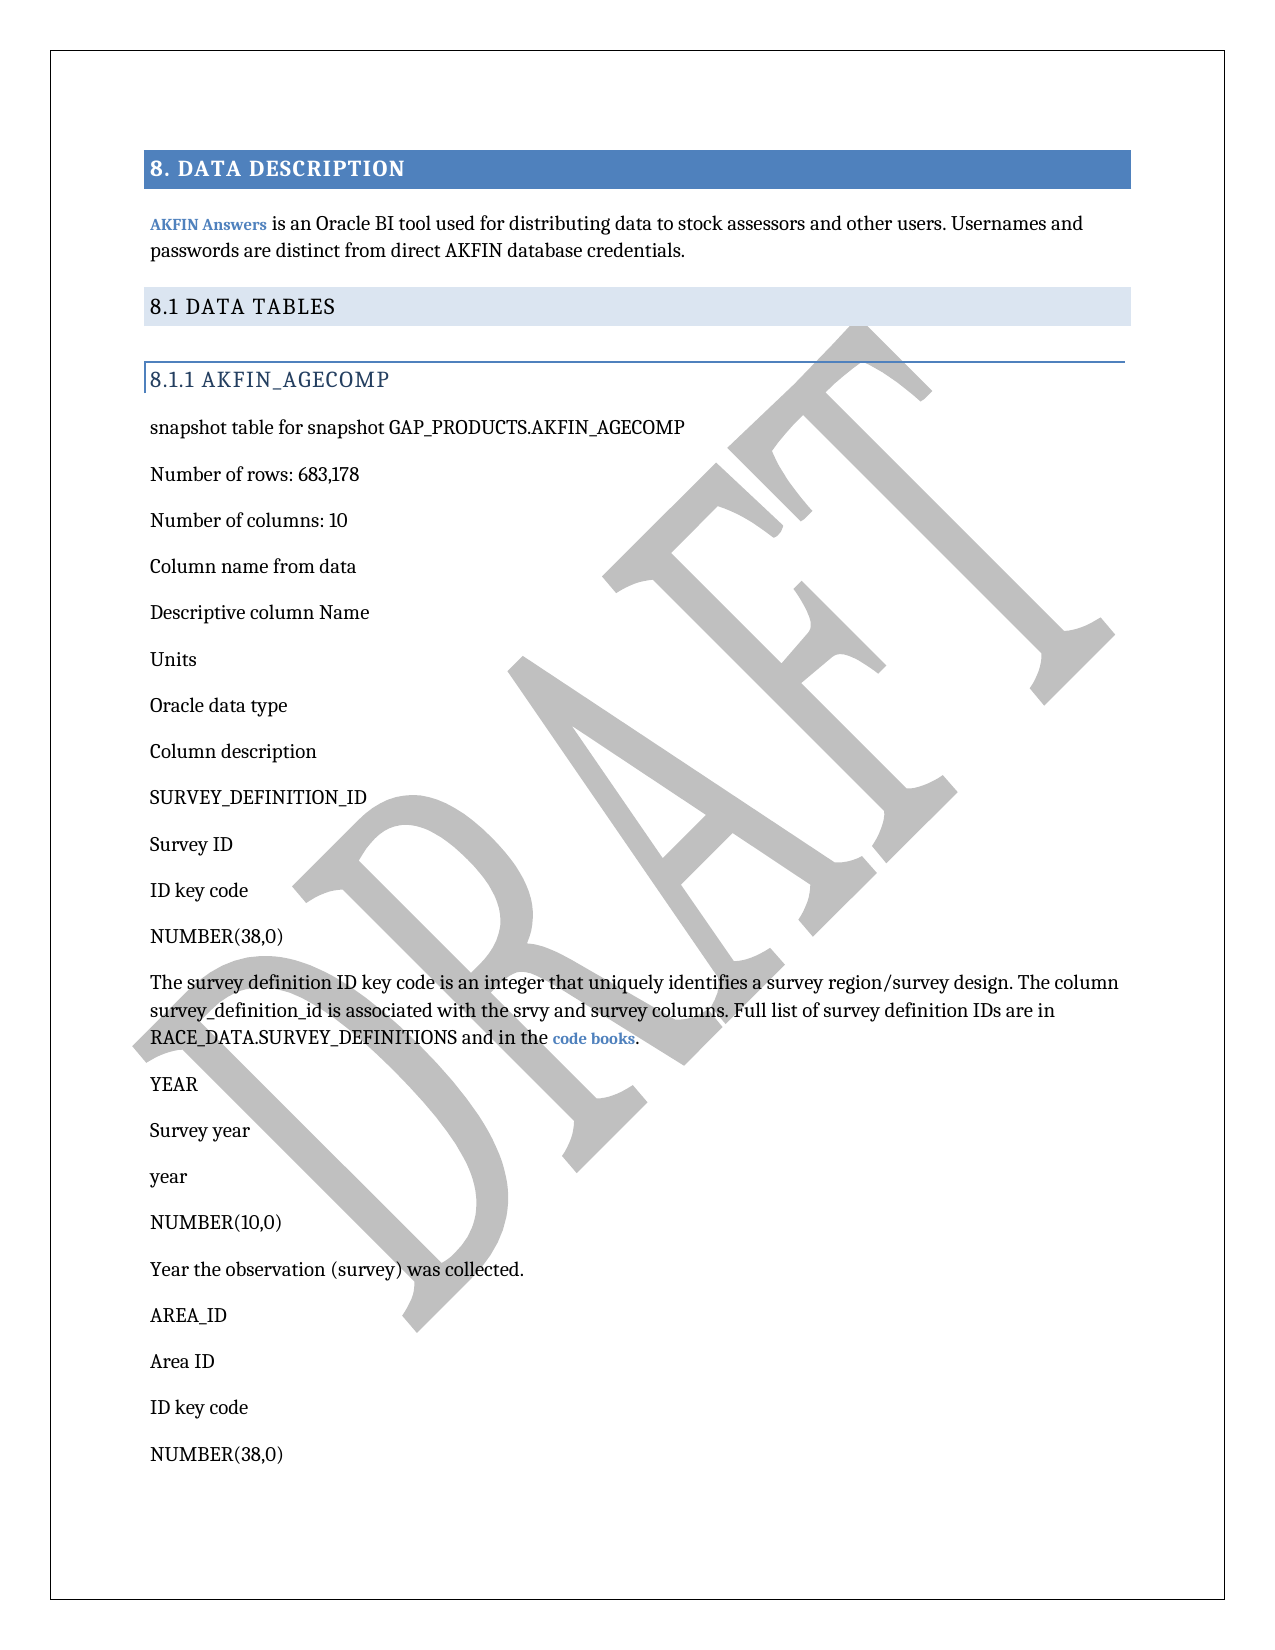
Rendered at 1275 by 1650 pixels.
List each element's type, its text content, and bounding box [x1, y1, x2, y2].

text Area ID [150, 1350, 1125, 1374]
text AREA_ID [150, 1303, 1125, 1327]
text AKFIN Answers is an Oracle BI tool used for distributing data to stock assessors and other users. Usernames and passwords are distinct from direct AKFIN database credentials. [150, 211, 1125, 263]
text Descriptive column Name [150, 601, 1125, 625]
text NUMBER(38,0) [150, 925, 1125, 949]
text YEAR [150, 1072, 1125, 1096]
text Units [150, 647, 1125, 671]
text NUMBER(10,0) [150, 1211, 1125, 1235]
subtitle 8.1 Data tables [150, 294, 1125, 320]
text Column description [150, 740, 1125, 764]
text Year the observation (survey) was collected. [150, 1257, 1125, 1281]
text ID key code [150, 878, 1125, 902]
text Survey ID [150, 832, 1125, 856]
text snapshot table for snapshot GAP_PRODUCTS.AKFIN_AGECOMP [150, 416, 1125, 440]
text ID key code [150, 1396, 1125, 1420]
subtitle 8. Data description [150, 156, 1125, 183]
text The survey definition ID key code is an integer that uniquely identifies a survey region/survey design. The column survey_definition_id is associated with the srvy and survey columns. Full list of survey definition IDs are in RACE_DATA.SURVEY_DEFINITIONS and in the code books. [150, 971, 1125, 1050]
text Oracle data type [150, 693, 1125, 717]
text Column name from data [150, 555, 1125, 579]
text Survey year [150, 1118, 1125, 1142]
subtitle 8.1.1 AKFIN_AGECOMP [146, 363, 1125, 393]
text SURVEY_DEFINITION_ID [150, 786, 1125, 810]
text NUMBER(38,0) [150, 1442, 1125, 1466]
text Number of columns: 10 [150, 508, 1125, 532]
text Number of rows: 683,178 [150, 462, 1125, 486]
text year [150, 1165, 1125, 1189]
